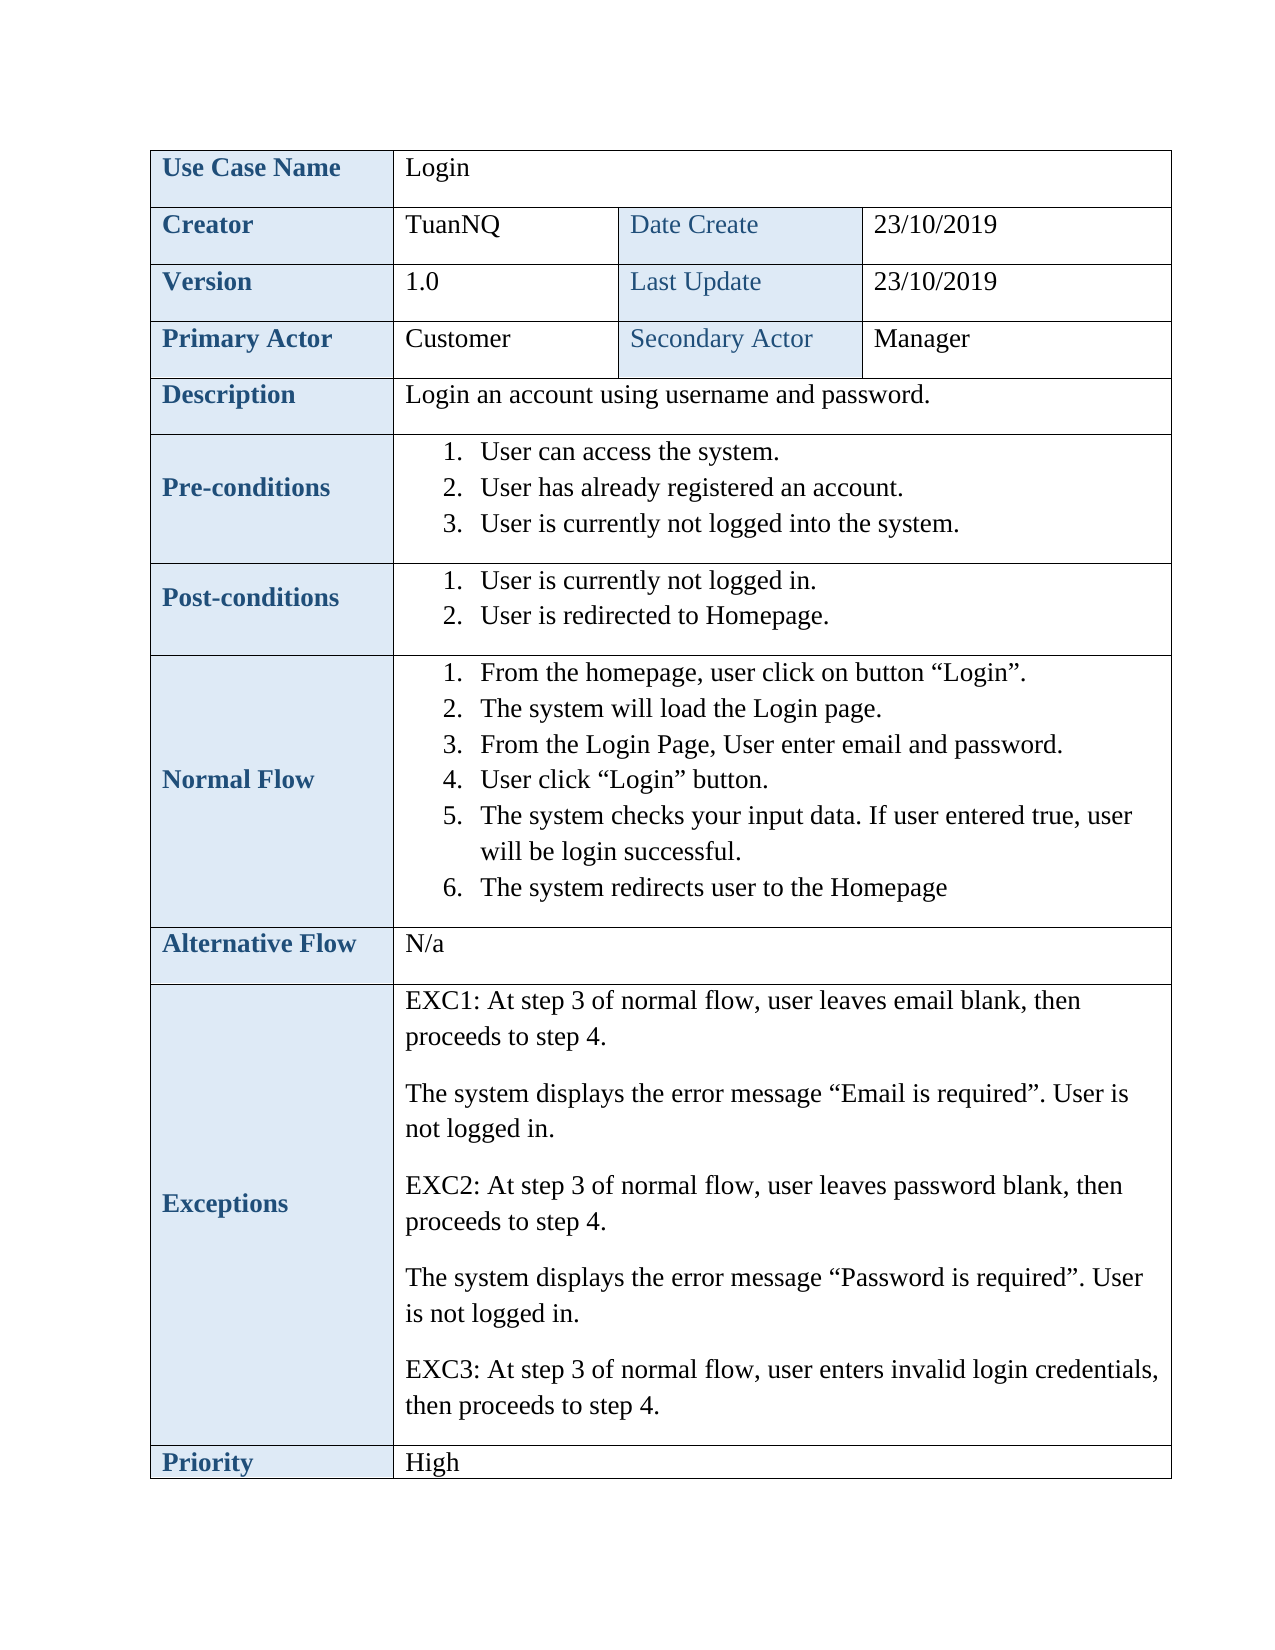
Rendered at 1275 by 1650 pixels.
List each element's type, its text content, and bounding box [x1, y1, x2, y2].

table_cell 23/10/2019 [863, 265, 1171, 321]
table_cell Post-conditions [151, 564, 393, 655]
table_cell Priority [151, 1446, 393, 1477]
table_cell Login [394, 151, 1171, 207]
table_cell Last Update [619, 265, 862, 321]
table_cell User is currently not logged in. User is redirected to Homepage. [394, 564, 1171, 655]
table_cell From the homepage, user click on button “Login”. The system will load the Login page. From the Login Page, User enter email and password. User click “Login” button. The system checks your input data. If user entered true, user will be login successful. The system redirects user to the Homepage [394, 656, 1171, 927]
table_cell Alternative Flow [151, 928, 393, 983]
table_cell 1.0 [394, 265, 618, 321]
table_cell User can access the system. User has already registered an account. User is currently not logged into the system. [394, 435, 1171, 563]
table_cell Creator [151, 208, 393, 264]
table_cell Exceptions [151, 985, 393, 1445]
table_cell N/a [394, 928, 1171, 983]
table_cell TuanNQ [394, 208, 618, 264]
table_cell Date Create [619, 208, 862, 264]
table_cell 23/10/2019 [863, 208, 1171, 264]
table_cell Version [151, 265, 393, 321]
table_cell Pre-conditions [151, 435, 393, 563]
table_cell Use Case Name [151, 151, 393, 207]
table_cell Description [151, 379, 393, 434]
table_cell Manager [863, 322, 1171, 377]
table_cell Secondary Actor [619, 322, 862, 377]
table_cell Normal Flow [151, 656, 393, 927]
table_cell Primary Actor [151, 322, 393, 377]
table_cell High [394, 1446, 1171, 1477]
table_cell EXC1: At step 3 of normal flow, user leaves email blank, then proceeds to step 4. The system displays the error message “Email is required”. User is not logged in. EXC2: At step 3 of normal flow, user leaves password blank, then proceeds to step 4. The system displays the error message “Password is required”. User is not logged in. EXC3: At step 3 of normal flow, user enters invalid login credentials, then proceeds to step 4. [394, 985, 1171, 1445]
table_cell Customer [394, 322, 618, 377]
table_cell Login an account using username and password. [394, 379, 1171, 434]
